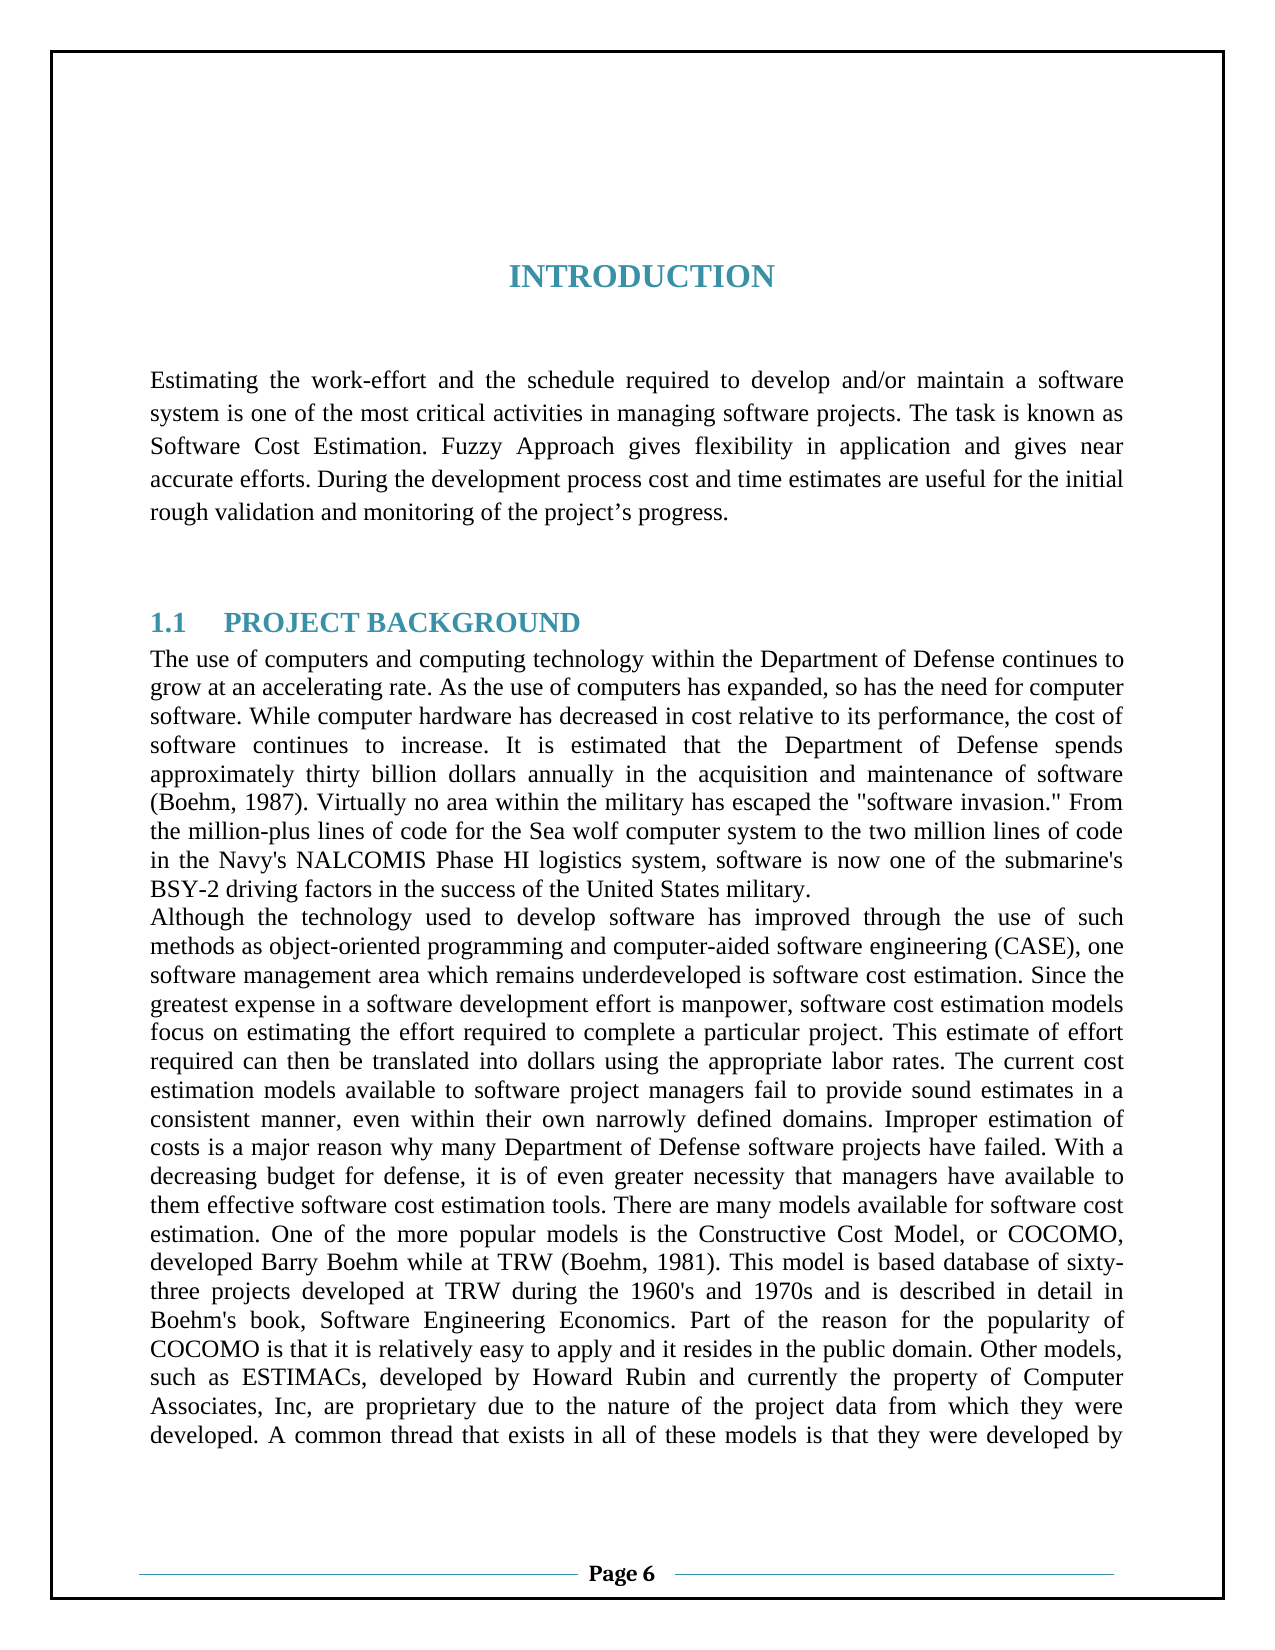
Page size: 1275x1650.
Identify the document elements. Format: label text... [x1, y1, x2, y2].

text Estimating the work-effort and the schedule required to develop and/or maintain a software system is one of the most critical activities in managing software projects. The task is known as Software Cost Estimation. Fuzzy Approach gives flexibility in application and gives near accurate efforts. During the development process cost and time estimates are useful for the initial rough validation and monitoring of the project’s progress. [150, 365, 1125, 526]
text The use of computers and computing technology within the Department of Defense continues to grow at an accelerating rate. As the use of computers has expanded, so has the need for computer software. While computer hardware has decreased in cost relative to its performance, the cost of software continues to increase. It is estimated that the Department of Defense spends approximately thirty billion dollars annually in the acquisition and maintenance of software (Boehm, 1987). Virtually no area within the military has escaped the "software invasion." From the million-plus lines of code for the Sea wolf computer system to the two million lines of code in the Navy's NALCOMIS Phase HI logistics system, software is now one of the submarine's BSY-2 driving factors in the success of the United States military. [150, 644, 1125, 902]
subtitle PROJECT BACKGROUND [150, 605, 1125, 639]
subtitle INTRODUCTION [375, 256, 1125, 294]
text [150, 902, 1125, 1449]
